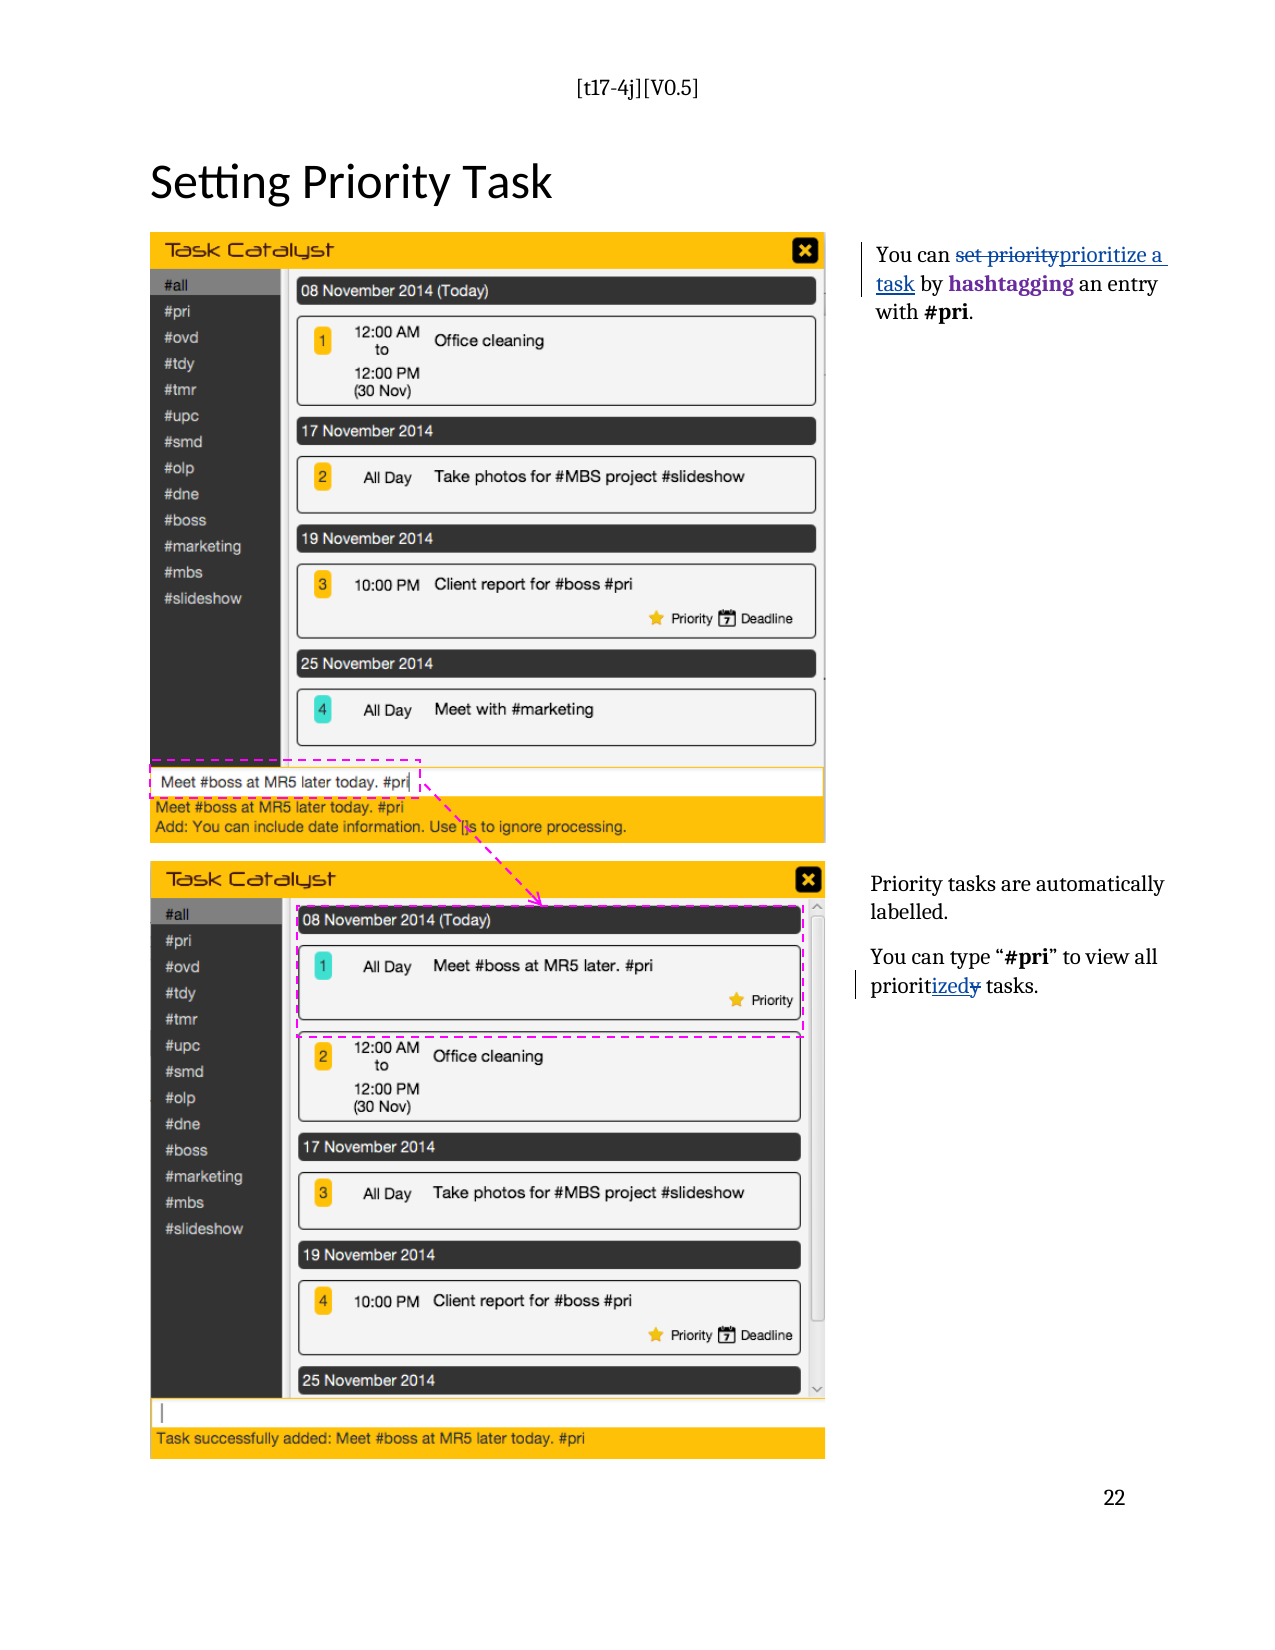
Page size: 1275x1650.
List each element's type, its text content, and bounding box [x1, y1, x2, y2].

text Setting Priority Task [150, 150, 1125, 211]
picture [150, 232, 826, 843]
picture [150, 861, 826, 1459]
